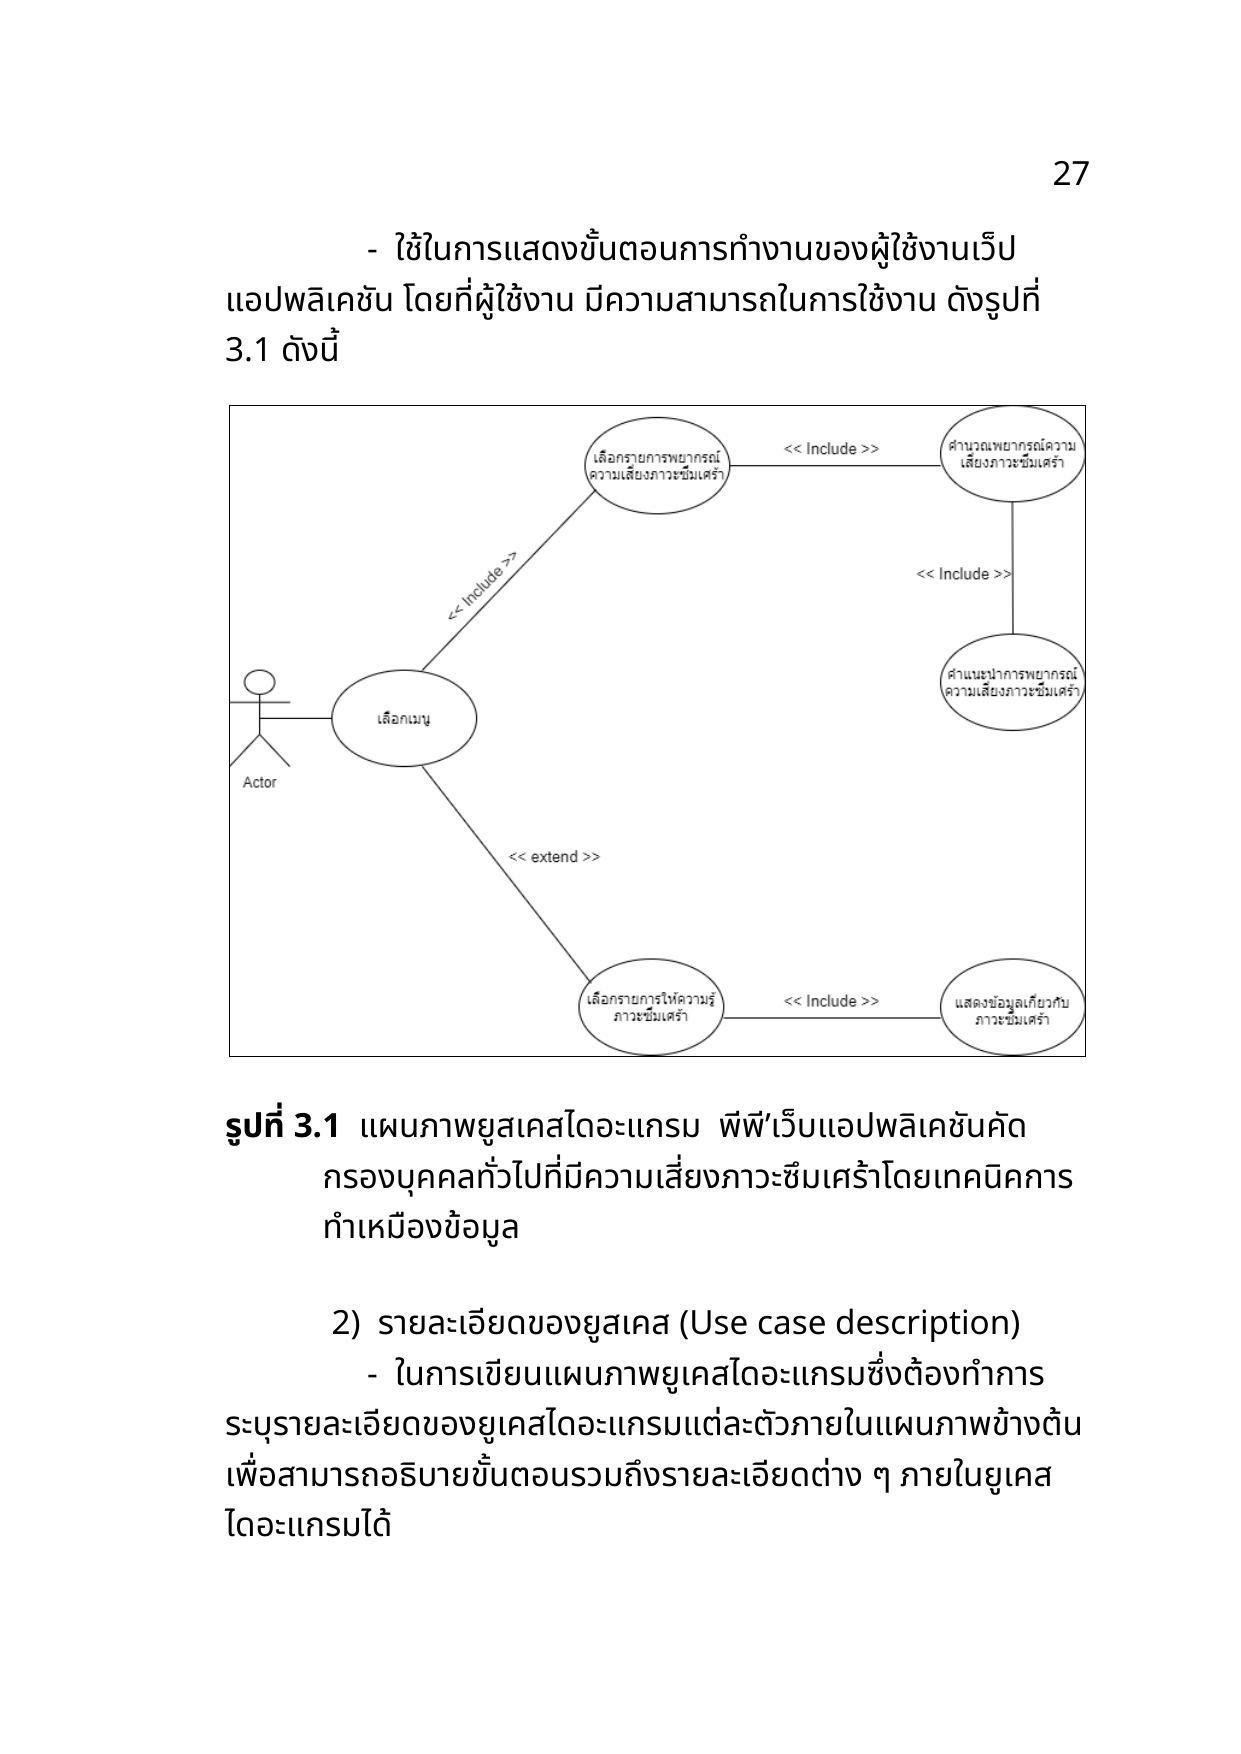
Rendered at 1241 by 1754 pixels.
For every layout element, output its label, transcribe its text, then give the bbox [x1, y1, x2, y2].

text 2) รายละเอียดของยูสเคส (Use case description) [225, 1299, 1090, 1349]
text - ในการเขียนแผนภาพยูเคสไดอะแกรมซึ่งต้องทำการระบุรายละเอียดของยูเคสไดอะแกรมแต่ละตัวภายในแผนภาพข้างต้น เพื่อสามารถอธิบายขั้นตอนรวมถึงรายละเอียดต่าง ๆ ภายในยูเคสไดอะแกรมได้ [225, 1349, 1090, 1551]
text รูปที่ 3.1 แผนภาพยูสเคสไดอะแกรม พีพี’เว็บแอปพลิเคชันคัดกรองบุคคลทั่วไปที่มีความเสี่ยงภาวะซึมเศร้าโดยเทคนิคการทำเหมืองข้อมูล [225, 1102, 1090, 1253]
text - ใช้ในการแสดงขั้นตอนการทำงานของผู้ใช้งานเว็ปแอปพลิเคชัน โดยที่ผู้ใช้งาน มีความสามารถในการใช้งาน ดังรูปที่ 3.1 ดังนี้ [225, 225, 1090, 377]
picture [230, 406, 1085, 1056]
